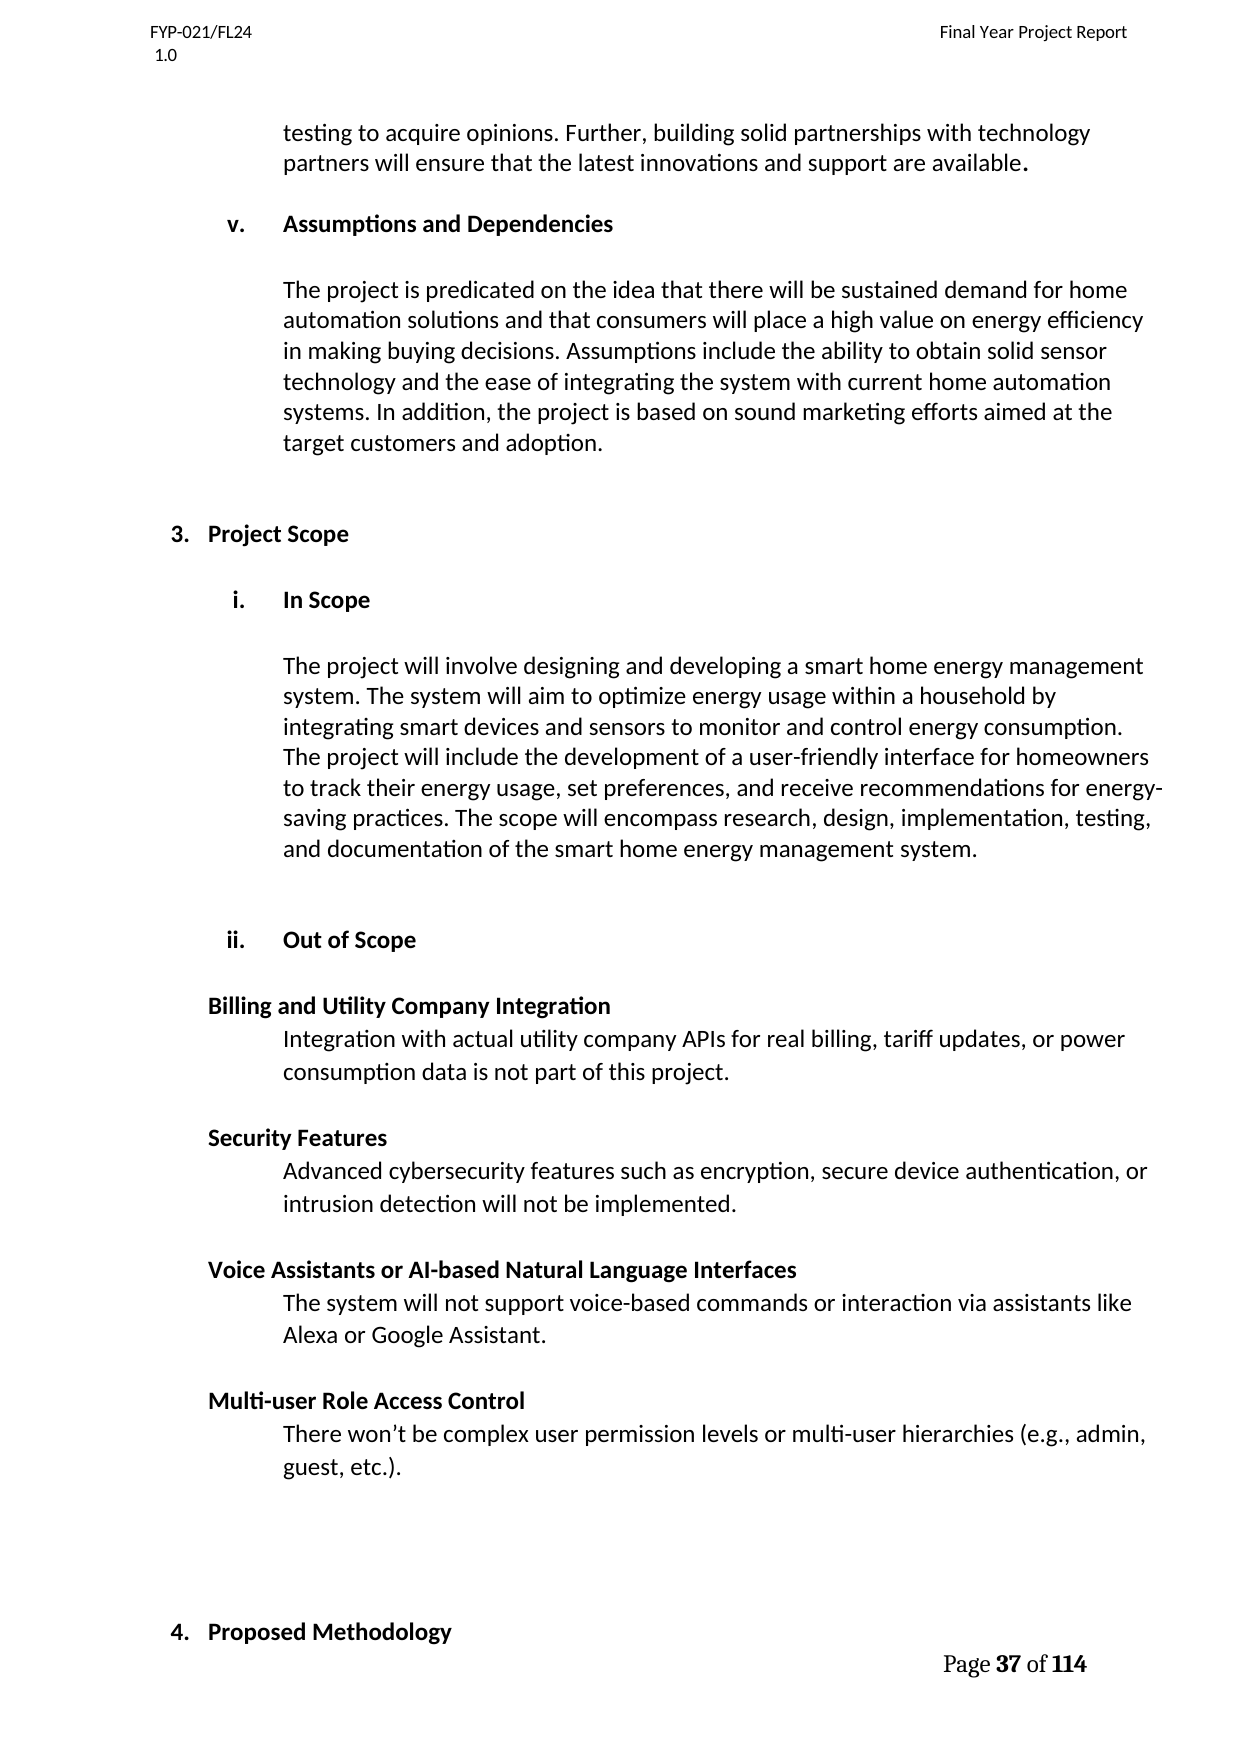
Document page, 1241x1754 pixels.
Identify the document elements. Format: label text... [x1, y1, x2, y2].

list In Scope [245, 584, 1166, 615]
list Out of Scope [245, 925, 1166, 955]
list There won’t be complex user permission levels or multi-user hierarchies (e.g., admin, guest, etc.). [283, 1418, 1166, 1482]
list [283, 117, 1166, 178]
list Security Features [208, 1122, 1166, 1153]
list Assumptions and Dependencies [245, 208, 1166, 239]
list Project Scope [170, 518, 1166, 549]
list Billing and Utility Company Integration [208, 991, 1166, 1021]
list Multi-user Role Access Control [208, 1386, 1166, 1416]
list The project will involve designing and developing a smart home energy management system. The system will aim to optimize energy usage within a household by integrating smart devices and sensors to monitor and control energy consumption. The project will include the development of a user-friendly interface for homeowners to track their energy usage, set preferences, and receive recommendations for energy-saving practices. The scope will encompass research, design, implementation, testing, and documentation of the smart home energy management system. [283, 650, 1166, 864]
list The system will not support voice-based commands or interaction via assistants like Alexa or Google Assistant. [283, 1287, 1166, 1350]
list The project is predicated on the idea that there will be sustained demand for home automation solutions and that consumers will place a high value on energy efficiency in making buying decisions. Assumptions include the ability to obtain solid sensor technology and the ease of integrating the system with current home automation systems. In addition, the project is based on sound marketing efforts aimed at the target customers and adoption. [283, 274, 1166, 457]
list Voice Assistants or AI-based Natural Language Interfaces [208, 1254, 1166, 1284]
list Integration with actual utility company APIs for real billing, tariff updates, or power consumption data is not part of this project. [283, 1023, 1166, 1087]
list Advanced cybersecurity features such as encryption, secure device authentication, or intrusion detection will not be implemented. [283, 1155, 1166, 1218]
list Proposed Methodology [170, 1616, 1166, 1646]
